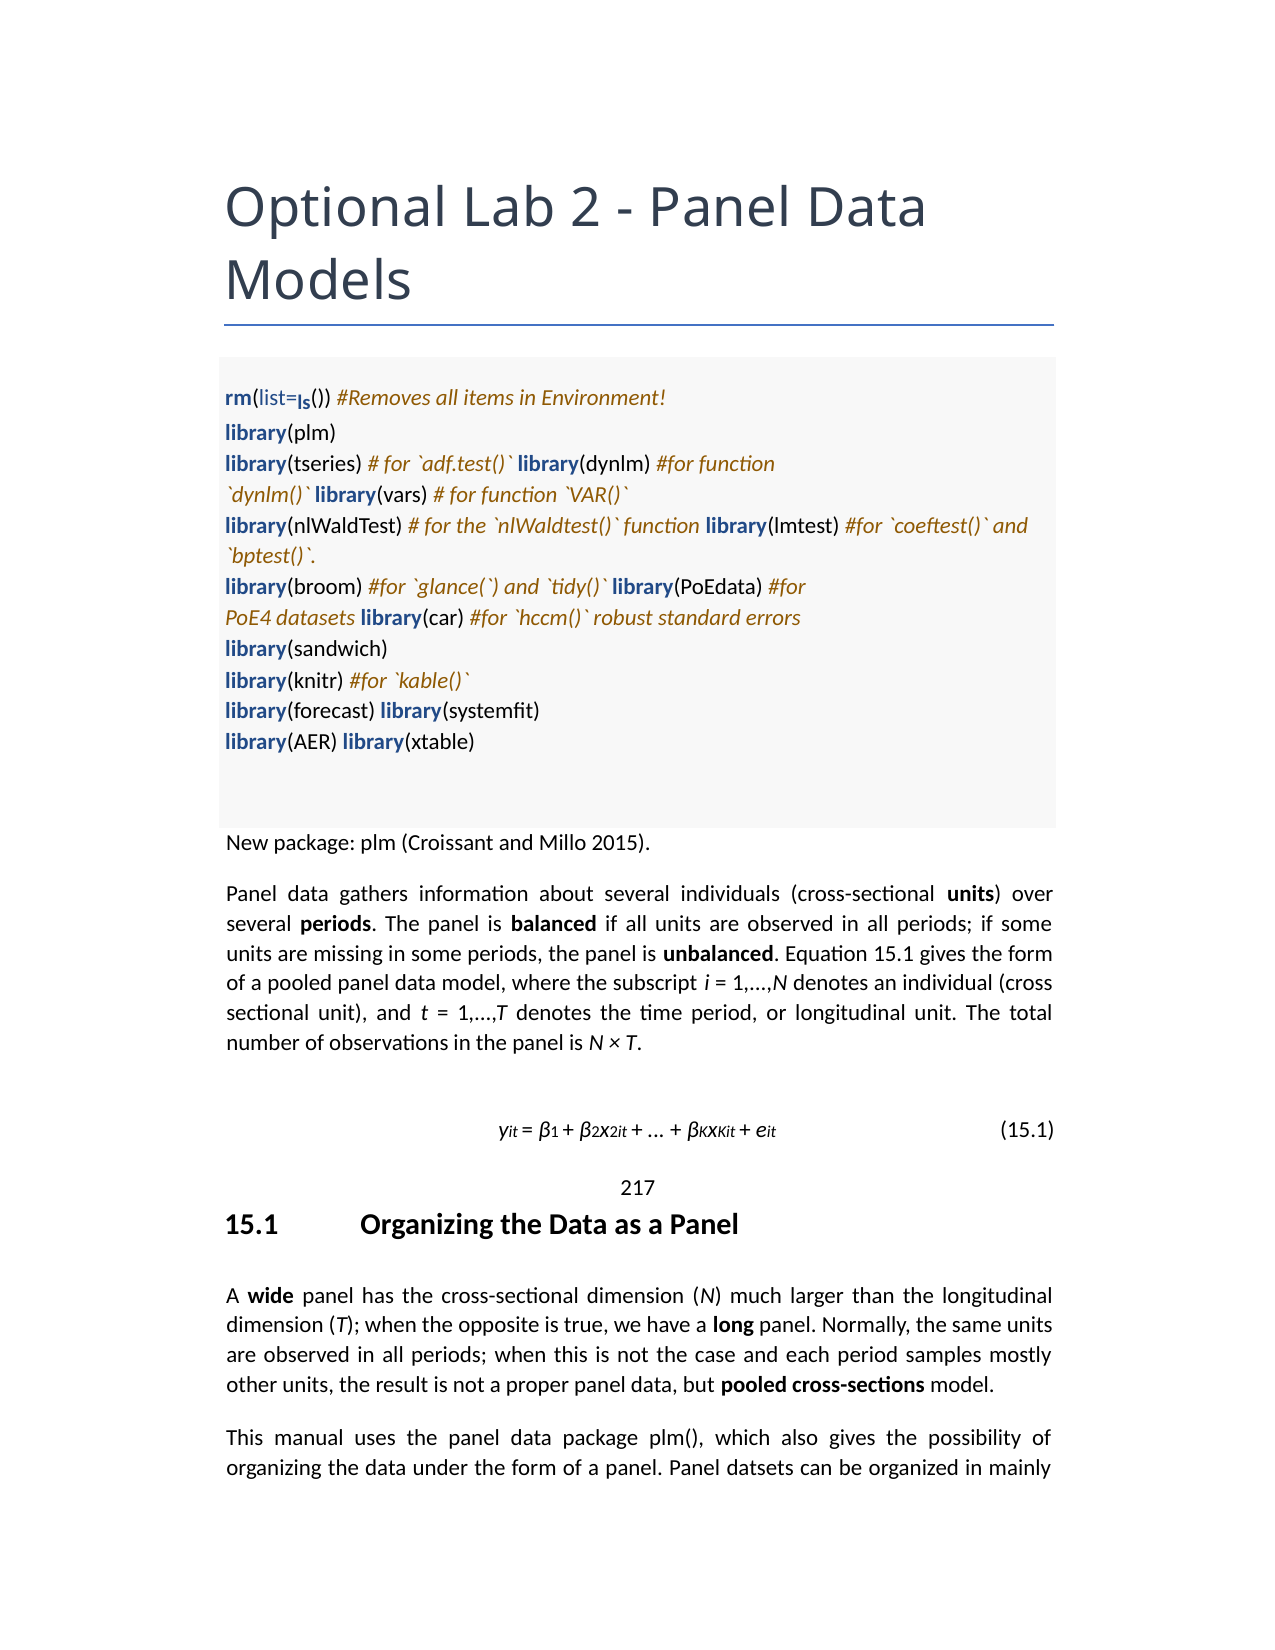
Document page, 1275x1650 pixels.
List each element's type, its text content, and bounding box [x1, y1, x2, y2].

text A wide panel has the cross-sectional dimension (N) much larger than the longitudinal dimension (T); when the opposite is true, we have a long panel. Normally, the same units are observed in all periods; when this is not the case and each period samples mostly other units, the result is not a proper panel data, but pooled cross-sections model. [226, 1281, 1053, 1398]
text Panel data gathers information about several individuals (cross-sectional units) over several periods. The panel is balanced if all units are observed in all periods; if some units are missing in some periods, the panel is unbalanced. Equation 15.1 gives the form of a pooled panel data model, where the subscript i = 1,...,N denotes an individual (cross sectional unit), and t = 1,...,T denotes the time period, or longitudinal unit. The total number of observations in the panel is N × T. [226, 879, 1053, 1056]
text New package: plm (Croissant and Millo 2015). [226, 828, 1053, 856]
text 217 [227, 1173, 1048, 1201]
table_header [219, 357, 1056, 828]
subtitle 15.1 Organizing the Data as a Panel [224, 1205, 1054, 1242]
title Optional Lab 2 - Panel Data Models [224, 168, 1054, 324]
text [226, 1423, 1053, 1481]
text yit = β1 + β2x2it + ... + βKxKit + eit (15.1) [224, 1115, 1054, 1143]
